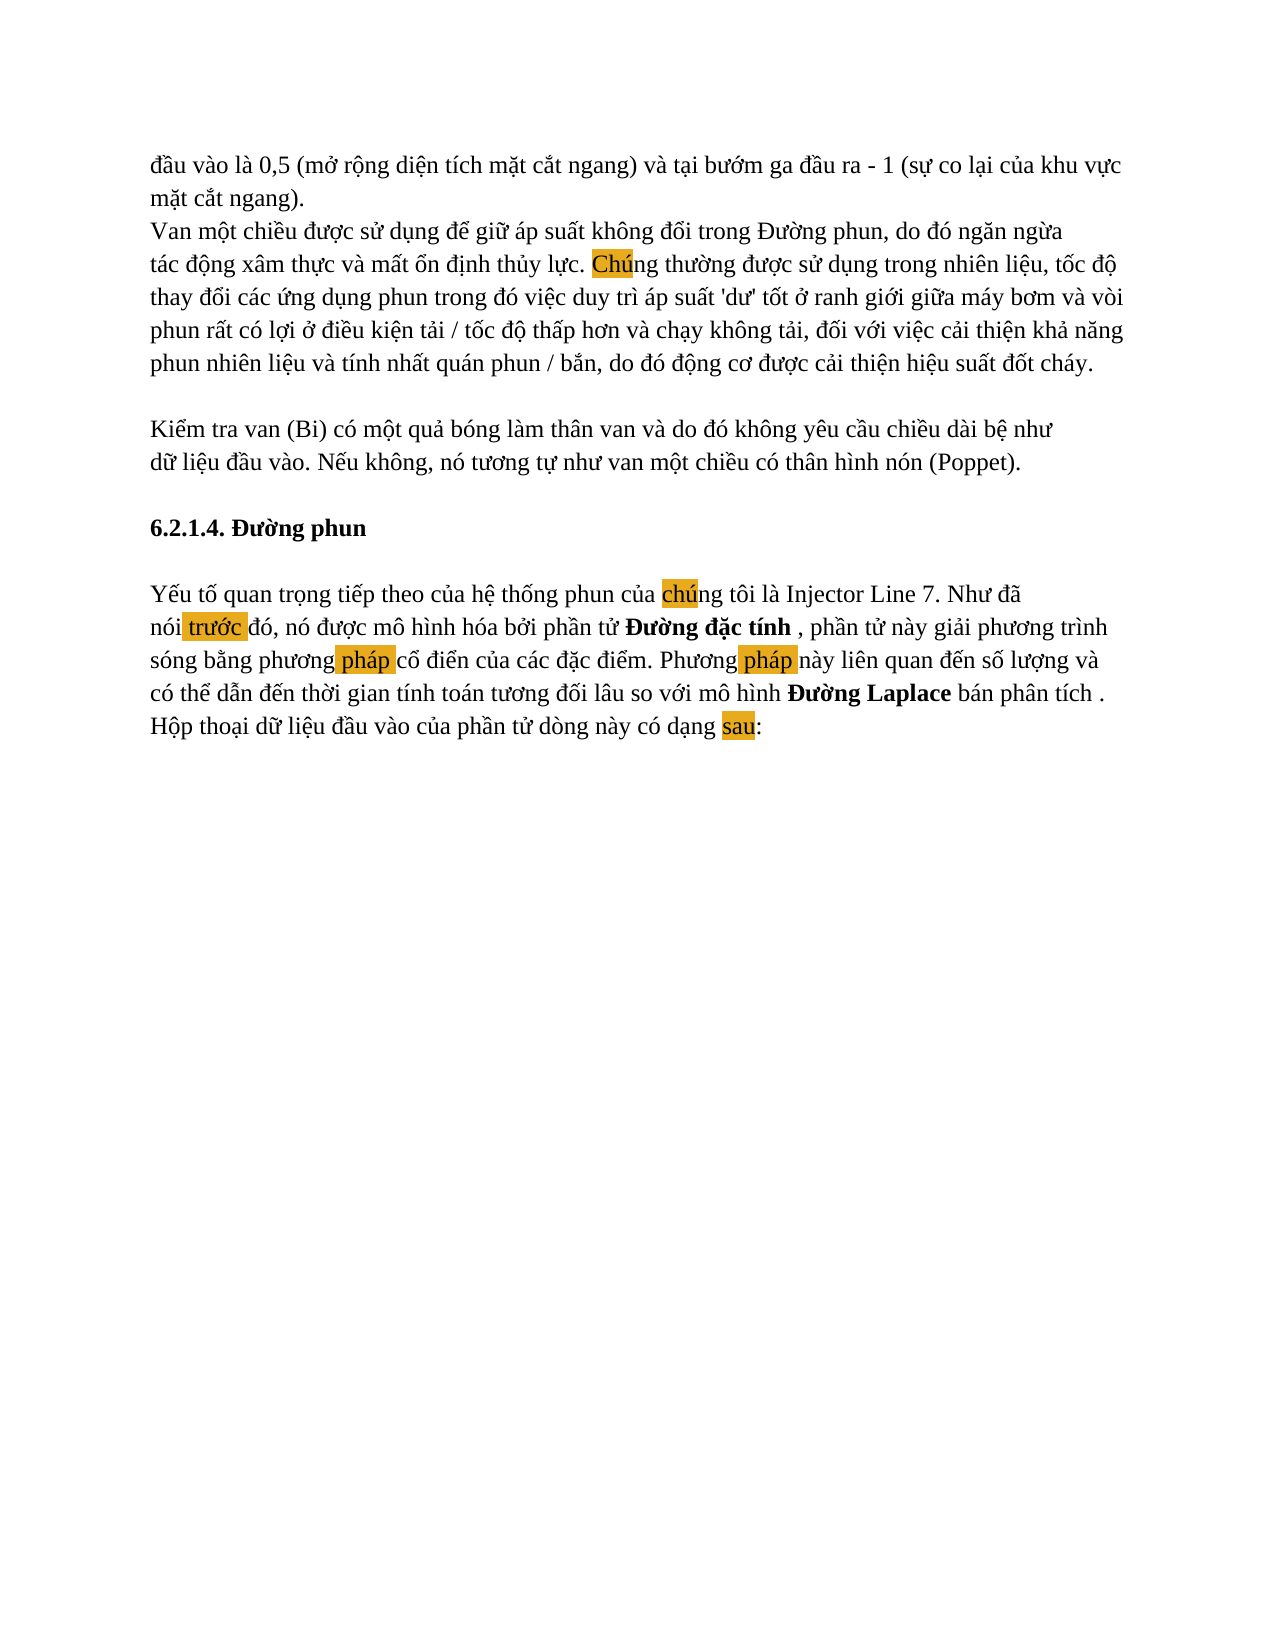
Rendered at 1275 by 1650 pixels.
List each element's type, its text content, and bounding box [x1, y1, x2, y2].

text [150, 150, 1125, 212]
text Yếu tố quan trọng tiếp theo của hệ thống phun của chúng tôi là Injector Line 7. Như đã nói trước đó, nó được mô hình hóa bởi phần tử Đường đặc tính , phần tử này giải phương trình sóng bằng phương pháp cổ điển của các đặc điểm. Phương pháp này liên quan đến số lượng và có thể dẫn đến thời gian tính toán tương đối lâu so với mô hình Đường Laplace bán phân tích . [150, 579, 1125, 707]
text 6.2.1.4. Đường phun [150, 513, 1125, 542]
text Hộp thoại dữ liệu đầu vào của phần tử dòng này có dạng sau: [150, 711, 722, 740]
text tác động xâm thực và mất ổn định thủy lực. Chúng thường được sử dụng trong nhiên liệu, tốc độ thay đổi các ứng dụng phun trong đó việc duy trì áp suất 'dư' tốt ở ranh giới giữa máy bơm và vòi phun rất có lợi ở điều kiện tải / tốc độ thấp hơn và chạy không tải, đối với việc cải thiện khả năng phun nhiên liệu và tính nhất quán phun / bắn, do đó động cơ được cải thiện hiệu suất đốt cháy. [150, 249, 1125, 377]
text Kiểm tra van (Bi) có một quả bóng làm thân van và do đó không yêu cầu chiều dài bệ như [150, 414, 1125, 443]
text dữ liệu đầu vào. Nếu không, nó tương tự như van một chiều có thân hình nón (Poppet). [150, 447, 1125, 476]
text Van một chiều được sử dụng để giữ áp suất không đổi trong Đường phun, do đó ngăn ngừa [150, 216, 1125, 245]
text Hộp thoại dữ liệu đầu vào của phần tử dòng này có dạng sau: [755, 711, 1125, 740]
